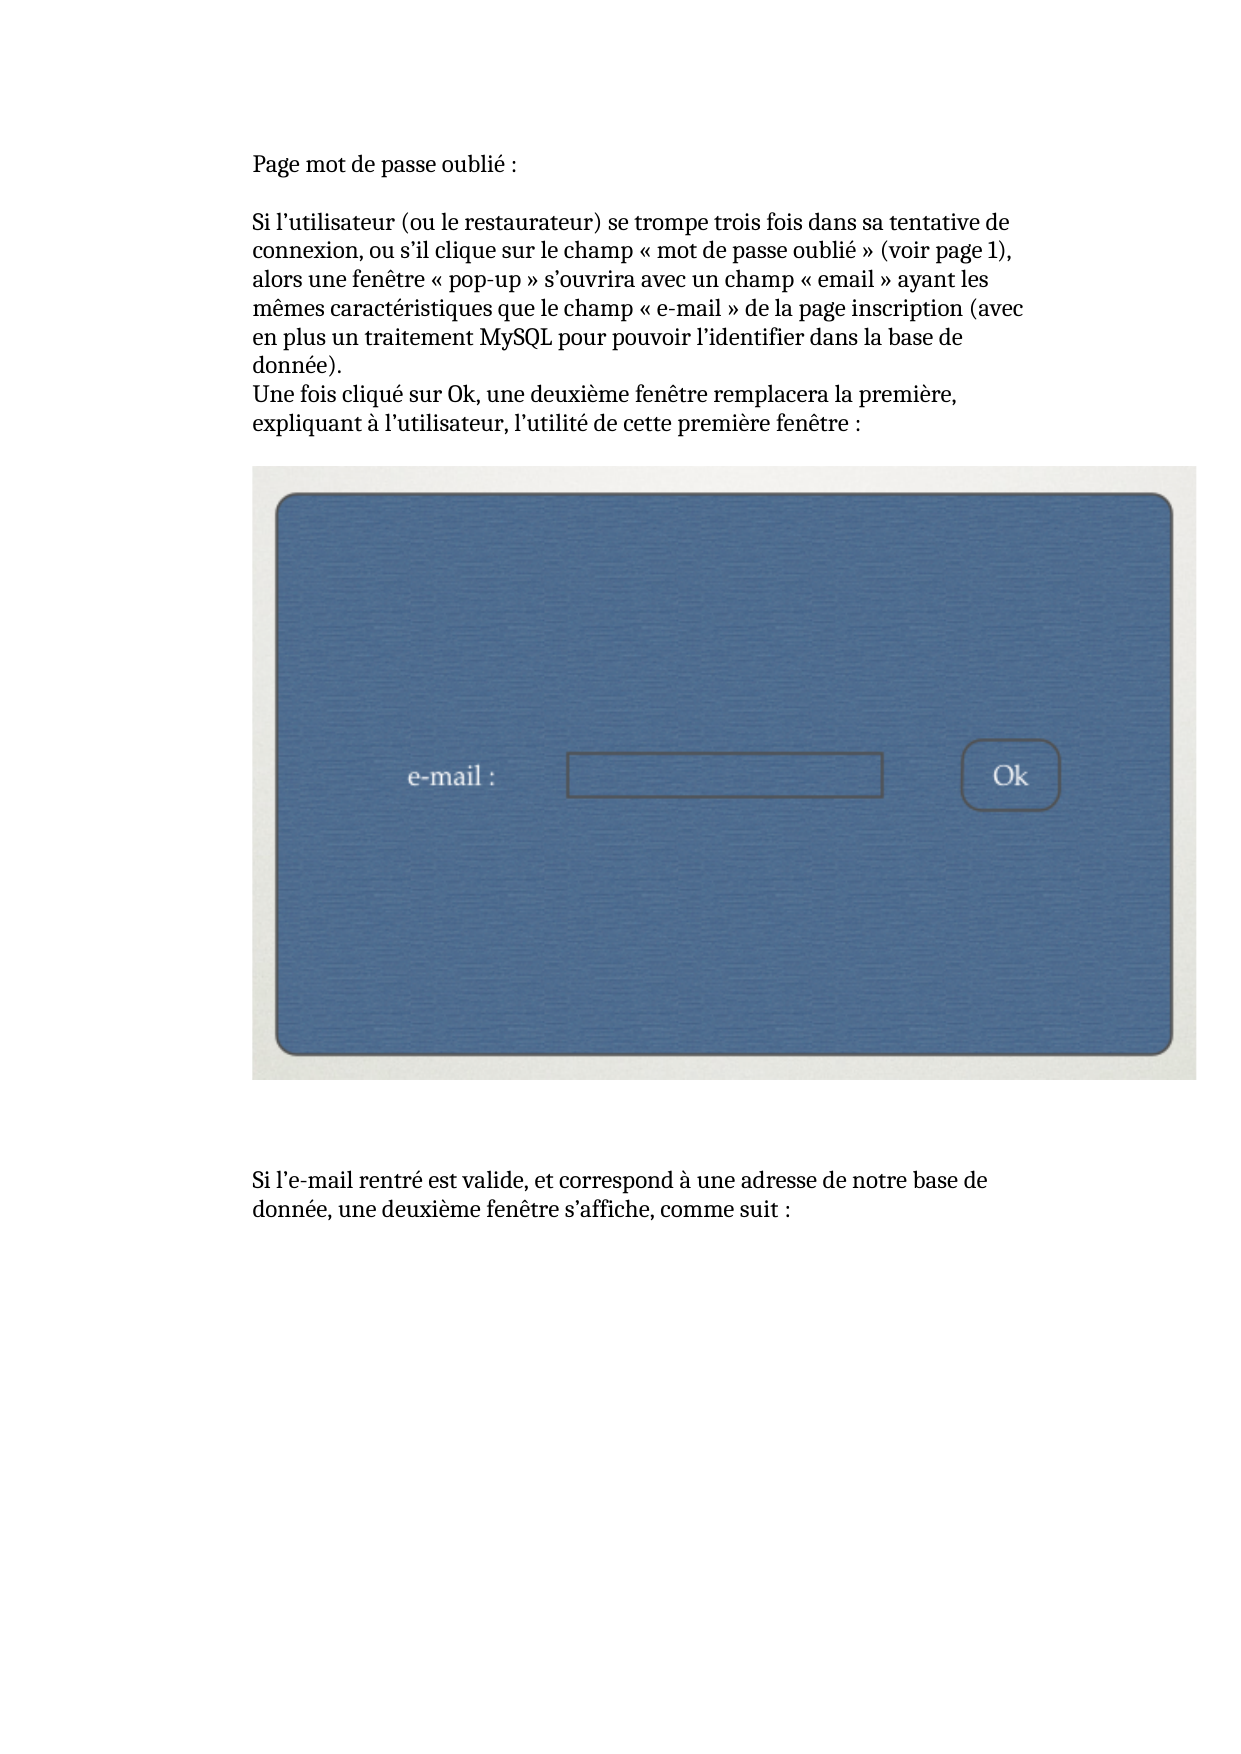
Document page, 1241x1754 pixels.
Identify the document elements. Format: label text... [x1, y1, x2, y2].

list Page mot de passe oublié : [252, 150, 1053, 179]
list Si l’e-mail rentré est valide, et correspond à une adresse de notre base de donnée, une deuxième fenêtre s’affiche, comme suit : [252, 1166, 1053, 1223]
picture [252, 466, 1197, 1080]
list Si l’utilisateur (ou le restaurateur) se trompe trois fois dans sa tentative de connexion, ou s’il clique sur le champ « mot de passe oublié » (voir page 1), alors une fenêtre « pop-up » s’ouvrira avec un champ « email » ayant les mêmes caractéristiques que le champ « e-mail » de la page inscription (avec en plus un traitement MySQL pour pouvoir l’identifier dans la base de donnée). [252, 207, 1053, 380]
list Une fois cliqué sur Ok, une deuxième fenêtre remplacera la première, expliquant à l’utilisateur, l’utilité de cette première fenêtre : [252, 380, 1053, 437]
